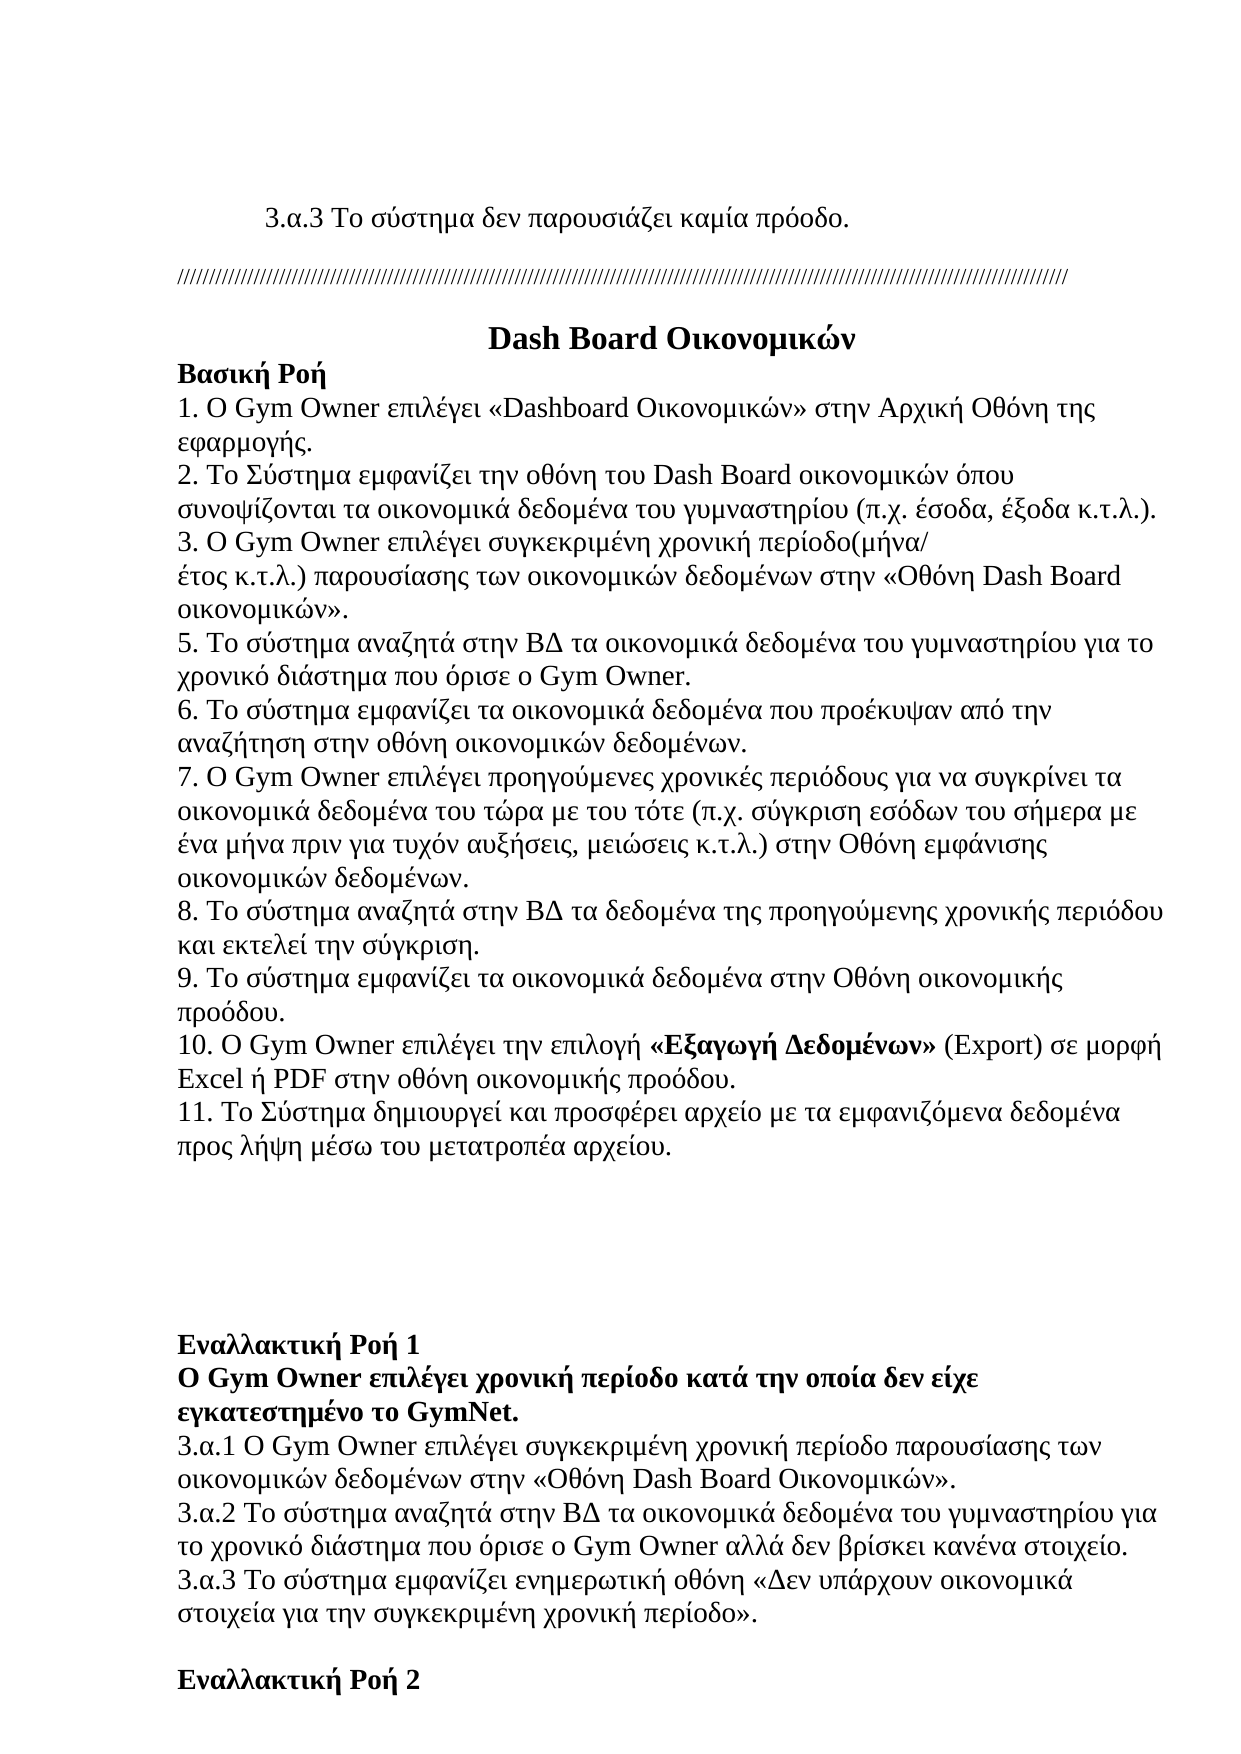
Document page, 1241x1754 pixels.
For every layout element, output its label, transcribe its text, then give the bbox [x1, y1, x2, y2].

text 7. Ο Gym Owner επιλέγει προηγούμενες χρονικές περιόδους για να συγκρίνει τα οικονομικά δεδομένα του τώρα με του τότε (π.χ. σύγκριση εσόδων του σήμερα με ένα μήνα πριν για τυχόν αυξήσεις, μειώσεις κ.τ.λ.) στην Οθόνη εμφάνισης οικονομικών δεδομένων. [177, 759, 1166, 893]
text //////////////////////////////////////////////////////////////////////////////////////////////////////////////////////////////////////////// [177, 263, 1166, 289]
text Dash Board Οικονομικών [177, 318, 1166, 357]
text 3. Ο Gym Owner επιλέγει συγκεκριμένη χρονική περίοδο(μήνα/ [177, 524, 1166, 558]
text 5. Το σύστημα αναζητά στην ΒΔ τα οικονομικά δεδομένα του γυμναστηρίου για το χρονικό διάστημα που όρισε ο Gym Owner. [177, 625, 1166, 692]
text 3.α.1 Ο Gym Owner επιλέγει συγκεκριμένη χρονική περίοδο παρουσίασης των οικονομικών δεδομένων στην «Οθόνη Dash Board Οικονομικών». [177, 1428, 1166, 1495]
text 2. Το Σύστημα εμφανίζει την οθόνη του Dash Board οικονομικών όπου συνοψίζονται τα οικονομικά δεδομένα του γυμναστηρίου (π.χ. έσοδα, έξοδα κ.τ.λ.). [177, 457, 1166, 524]
text O Gym Owner επιλέγει χρονική περίοδο κατά την οποία δεν είχε εγκατεστημένο το GymNet. [177, 1361, 1166, 1428]
text 3.α.2 Το σύστημα αναζητά στην ΒΔ τα οικονομικά δεδομένα του γυμναστηρίου για το χρονικό διάστημα που όρισε ο Gym Owner αλλά δεν βρίσκει κανένα στοιχείο. [177, 1495, 1166, 1562]
text έτος κ.τ.λ.) παρουσίασης των οικονομικών δεδομένων στην «Οθόνη Dash Board οικονομικών». [177, 558, 1166, 625]
text 8. Το σύστημα αναζητά στην BΔ τα δεδομένα της προηγούμενης χρονικής περιόδου και εκτελεί την σύγκριση. [177, 893, 1166, 960]
text 3.α.3 To σύστημα εμφανίζει ενημερωτική οθόνη «Δεν υπάρχουν οικονομικά στοιχεία για την συγκεκριμένη χρονική περίοδο». [177, 1562, 1166, 1629]
text Εναλλακτική Ροή 1 [177, 1327, 1166, 1361]
text 1. Ο Gym Owner επιλέγει «Dashboard Οικονομικών» στην Αρχική Οθόνη της εφαρμογής. [177, 390, 1166, 457]
text Βασική Ροή [177, 357, 1166, 390]
text 3.α.3 Το σύστημα δεν παρουσιάζει καμία πρόοδο. [177, 200, 1166, 233]
text Εναλλακτική Ροή 2 [177, 1662, 1166, 1696]
text 6. Το σύστημα εμφανίζει τα οικονομικά δεδομένα που προέκυψαν από την αναζήτηση στην οθόνη οικονομικών δεδομένων. [177, 692, 1166, 759]
text 10. Ο Gym Owner επιλέγει την επιλογή «Εξαγωγή Δεδομένων» (Export) σε μορφή Excel ή PDF στην οθόνη οικονομικής προόδου. 11. Το Σύστημα δημιουργεί και προσφέρει αρχείο με τα εμφανιζόμενα δεδομένα προς λήψη μέσω του μετατροπέα αρχείου. [177, 1027, 1166, 1193]
text 9. Το σύστημα εμφανίζει τα οικονομικά δεδομένα στην Οθόνη οικονομικής προόδου. [177, 960, 1166, 1027]
